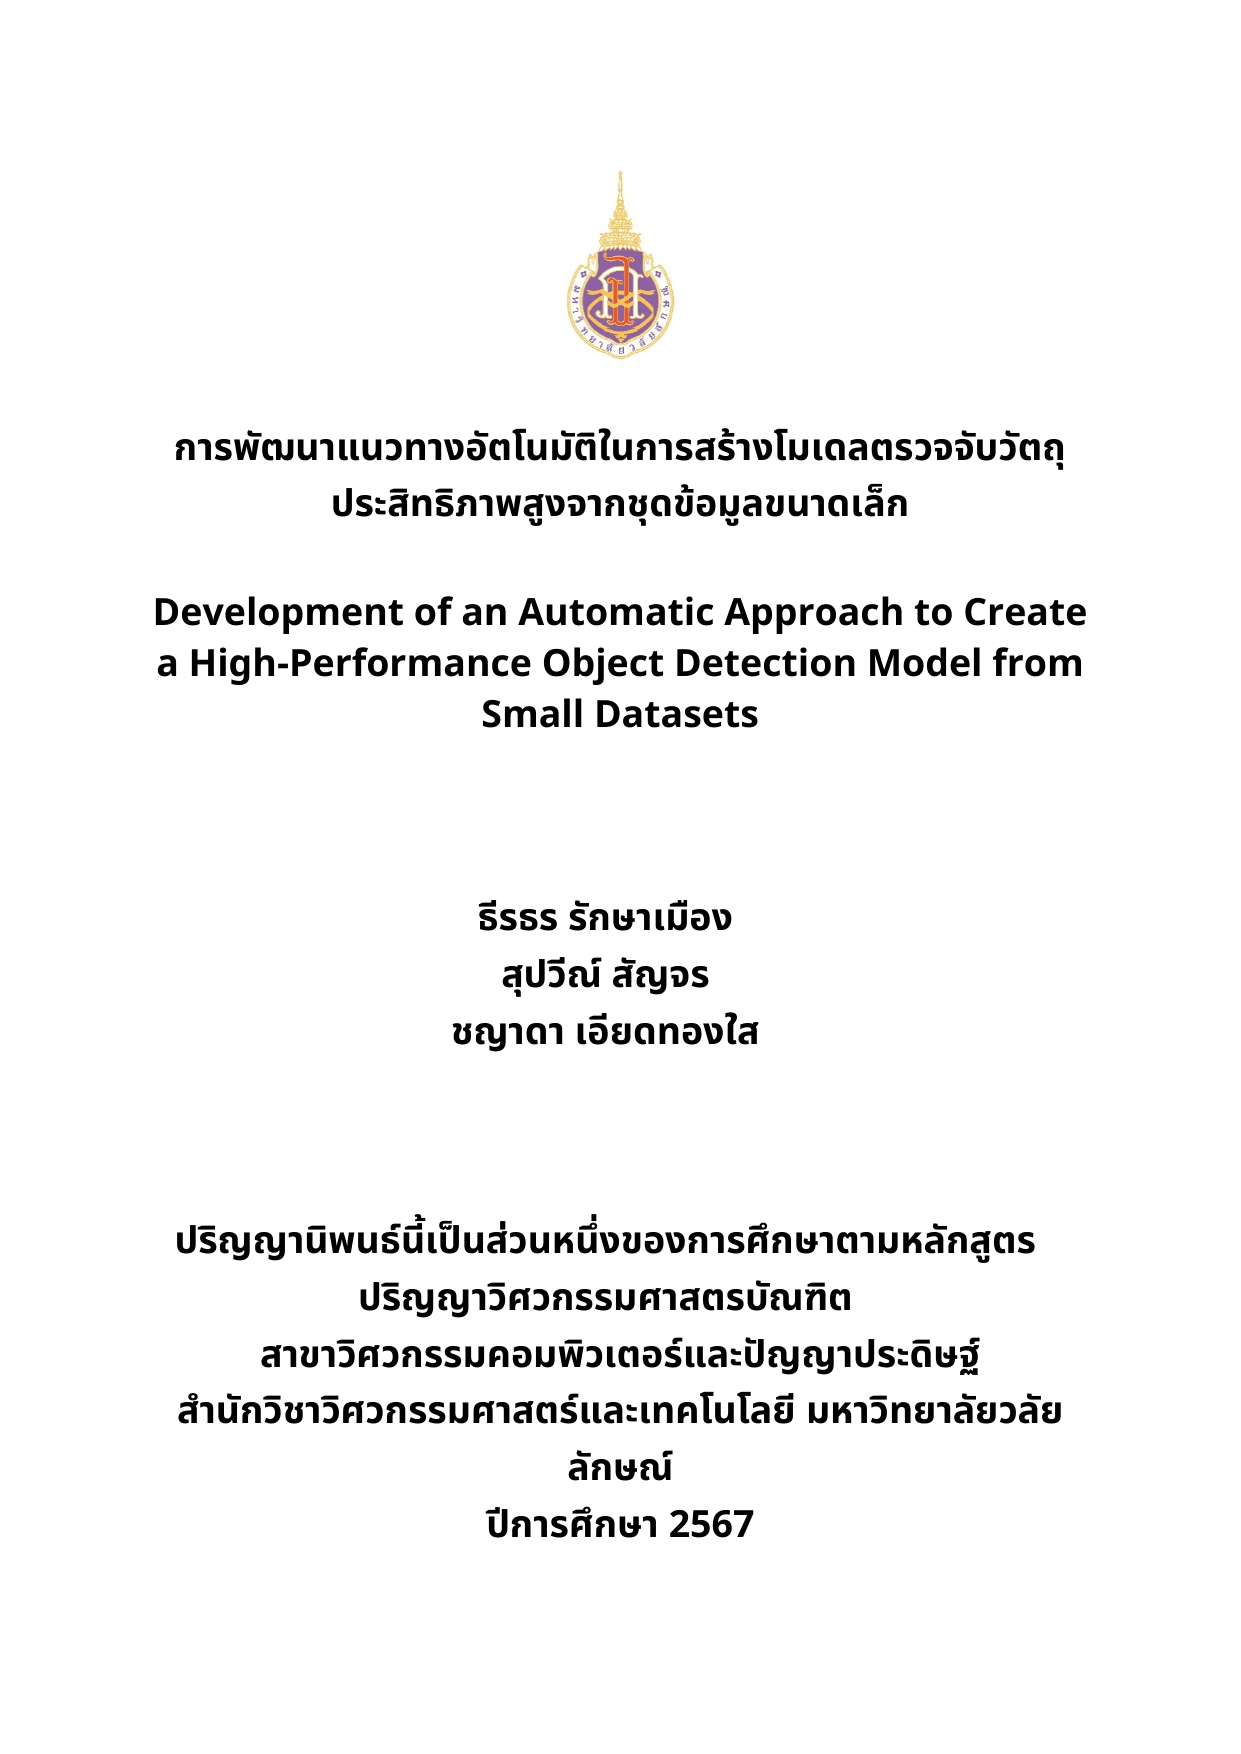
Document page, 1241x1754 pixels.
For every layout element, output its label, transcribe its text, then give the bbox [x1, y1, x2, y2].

text ชญาดา เอียดทองใส [120, 1004, 1090, 1061]
text ประสิทธิภาพสูงจากชุดข้อมูลขนาดเล็ก [150, 477, 1090, 534]
text Development of an Automatic Approach to Create a High-Performance Object Detection Model from Small Datasets [150, 585, 1090, 738]
text สาขาวิศวกรรมคอมพิวเตอร์และปัญญาประดิษฐ์ [150, 1327, 1090, 1384]
text การพัฒนาแนวทางอัตโนมัติในการสร้างโมเดลตรวจจับวัตถุ [150, 420, 1090, 477]
text สำนักวิชาวิศวกรรมศาสตร์และเทคโนโลยี มหาวิทยาลัยวลัยลักษณ์ [150, 1384, 1090, 1497]
text ธีรธร รักษาเมือง [120, 891, 1090, 948]
text สุปวีณ์ สัญจร [120, 948, 1090, 1004]
text ปริญญานิพนธ์นี้เป็นส่วนหนึ่งของการศึกษาตามหลักสูตรปริญญาวิศวกรรมศาสตรบัณฑิต [120, 1214, 1090, 1327]
text ปีการศึกษา 2567 [150, 1497, 1090, 1554]
picture [542, 150, 698, 375]
